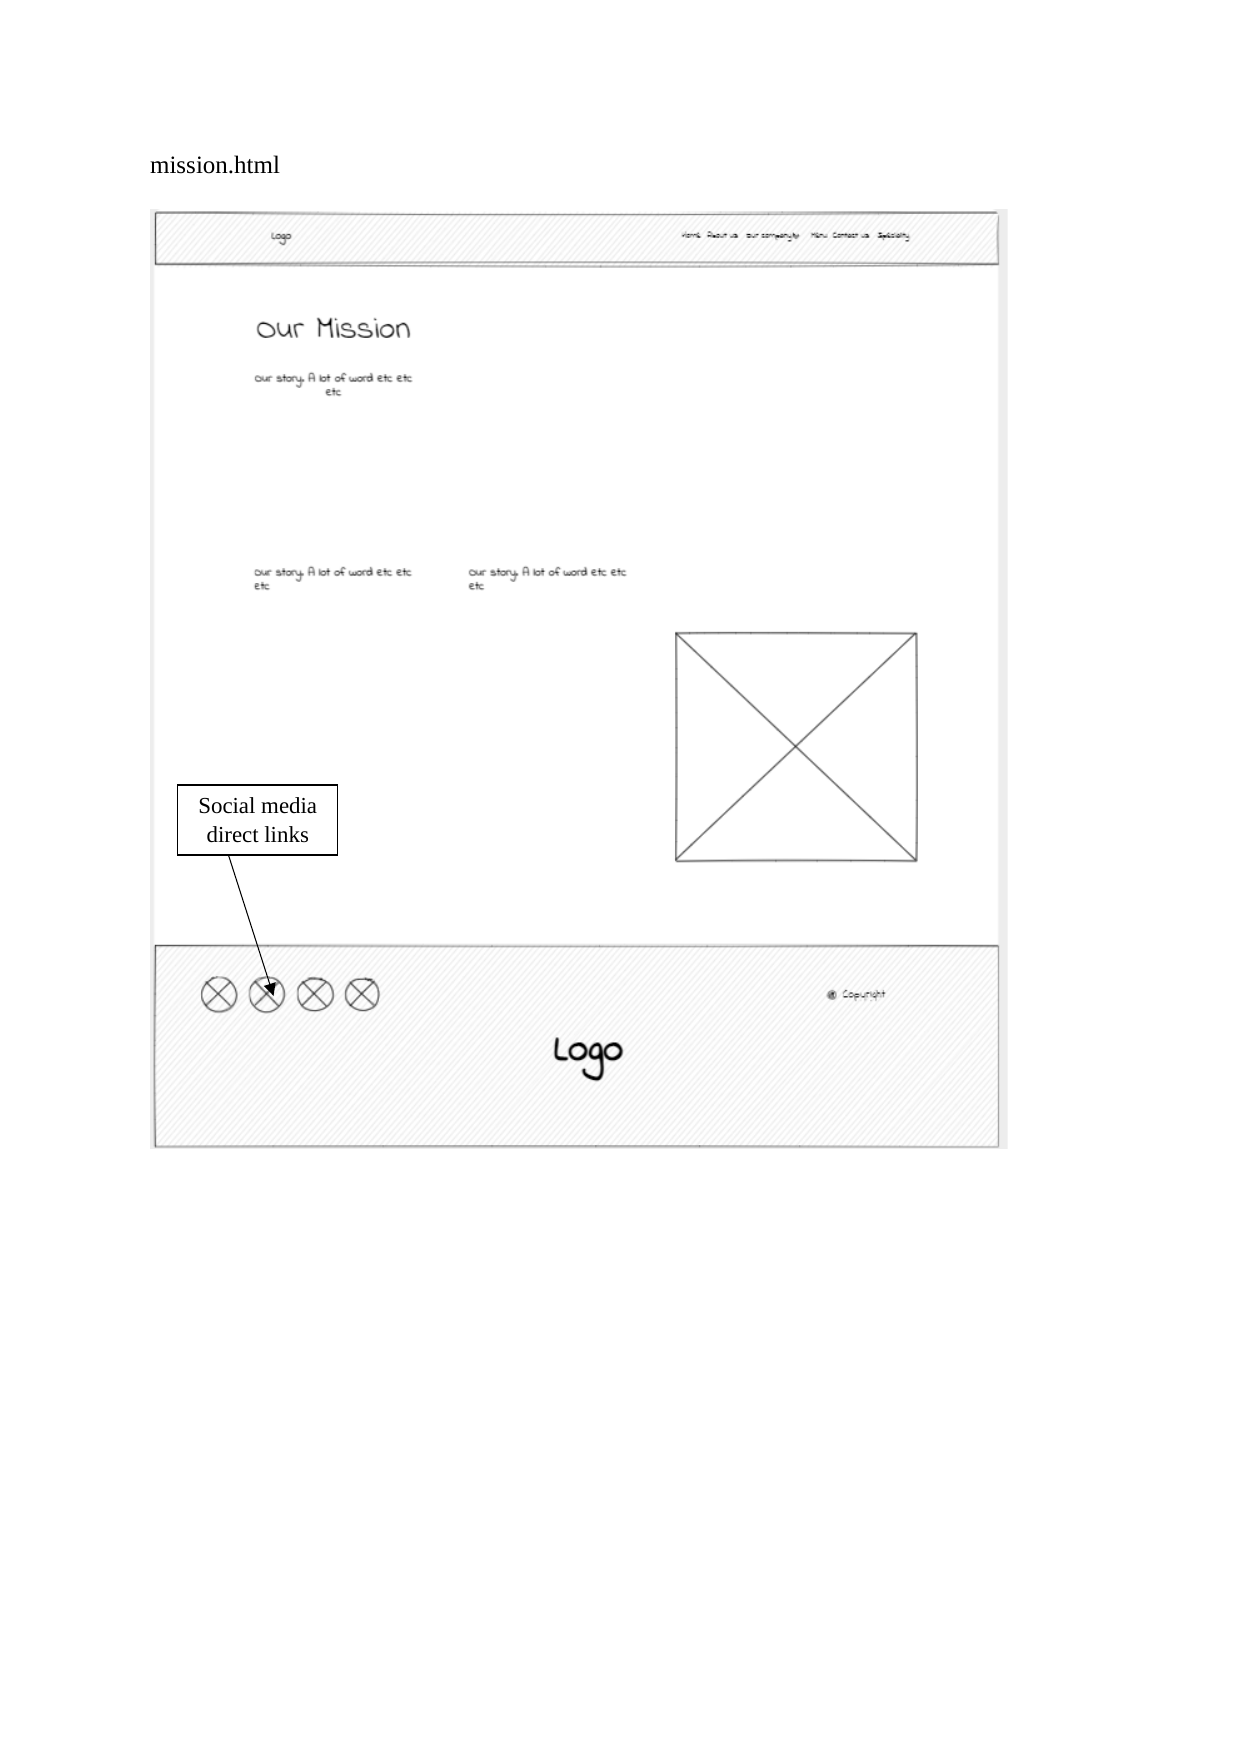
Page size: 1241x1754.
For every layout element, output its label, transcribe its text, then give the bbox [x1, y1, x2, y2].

picture [150, 209, 1008, 1149]
text mission.html [150, 150, 1090, 179]
